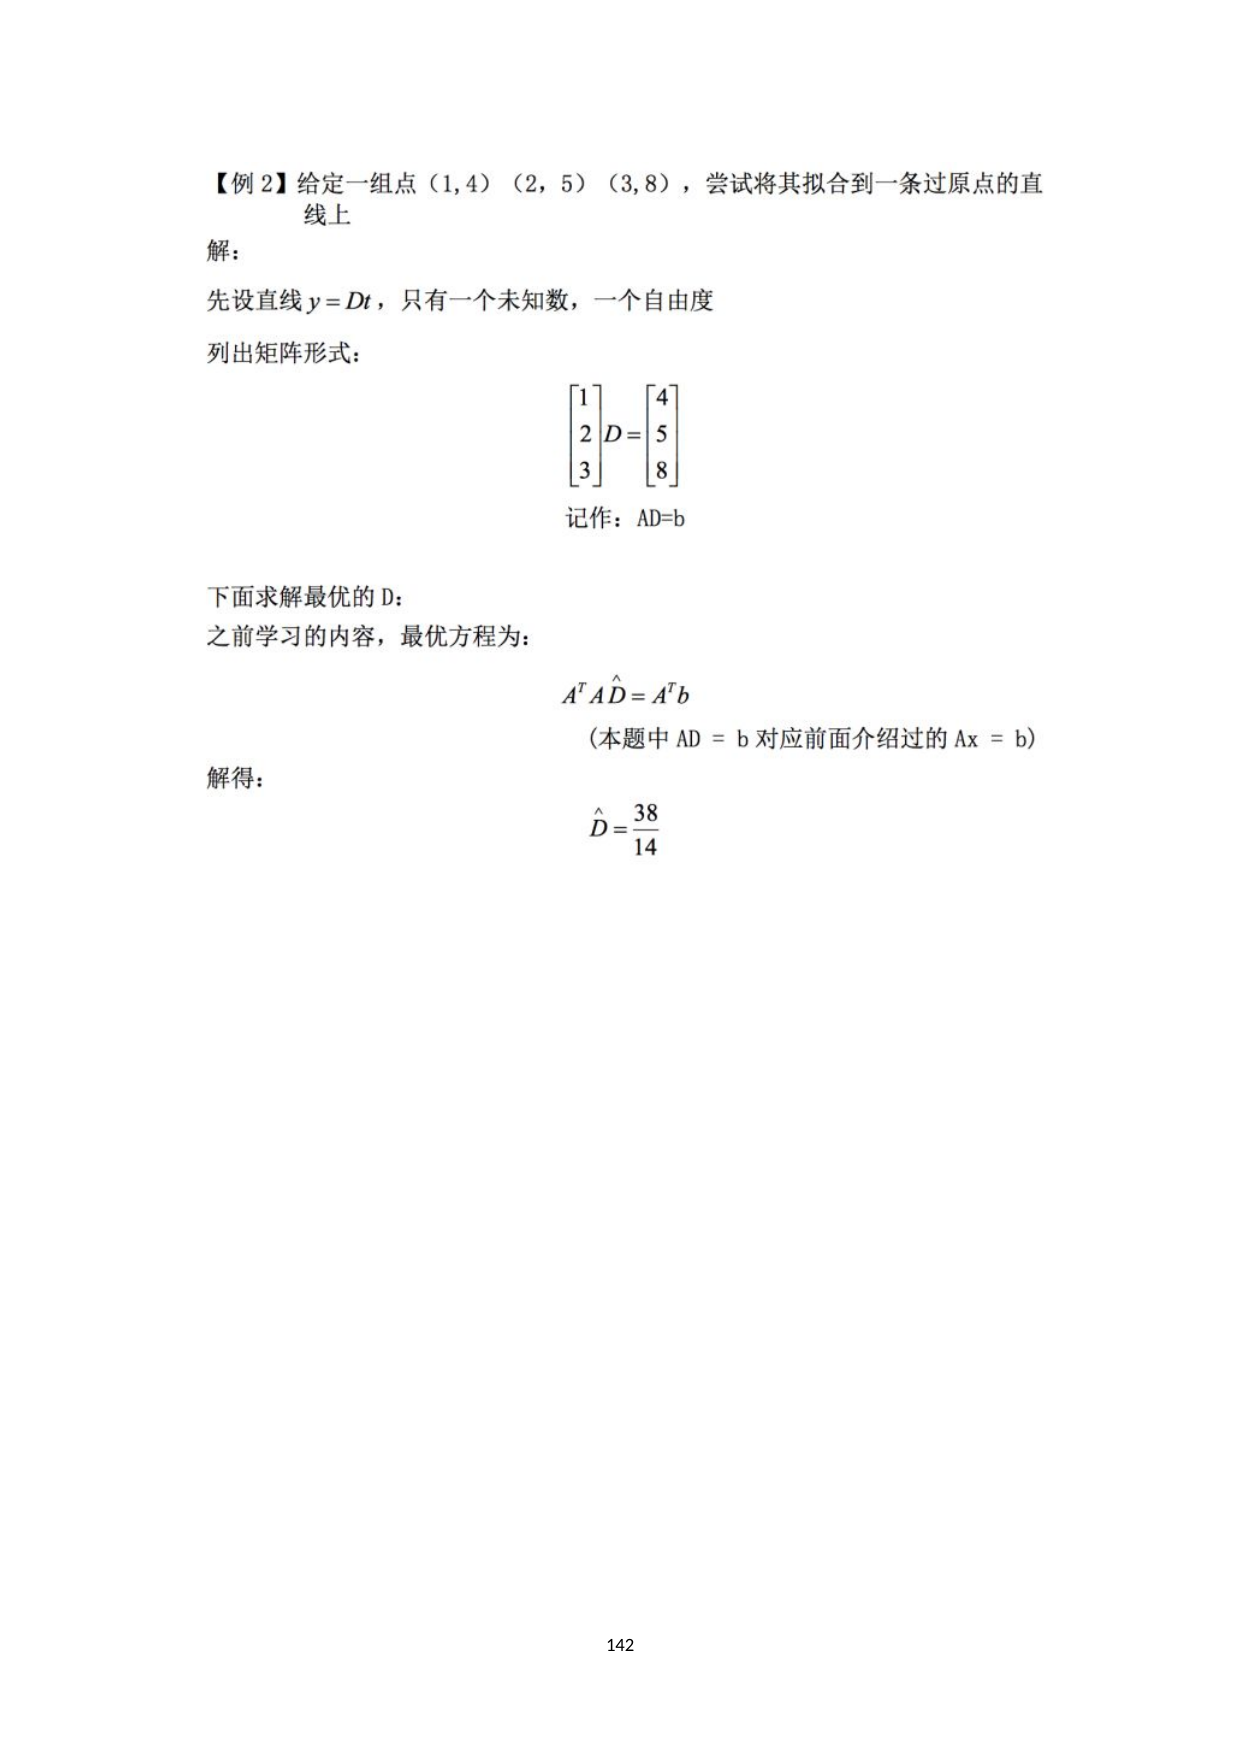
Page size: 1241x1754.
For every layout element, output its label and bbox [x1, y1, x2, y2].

picture [187, 162, 1053, 868]
